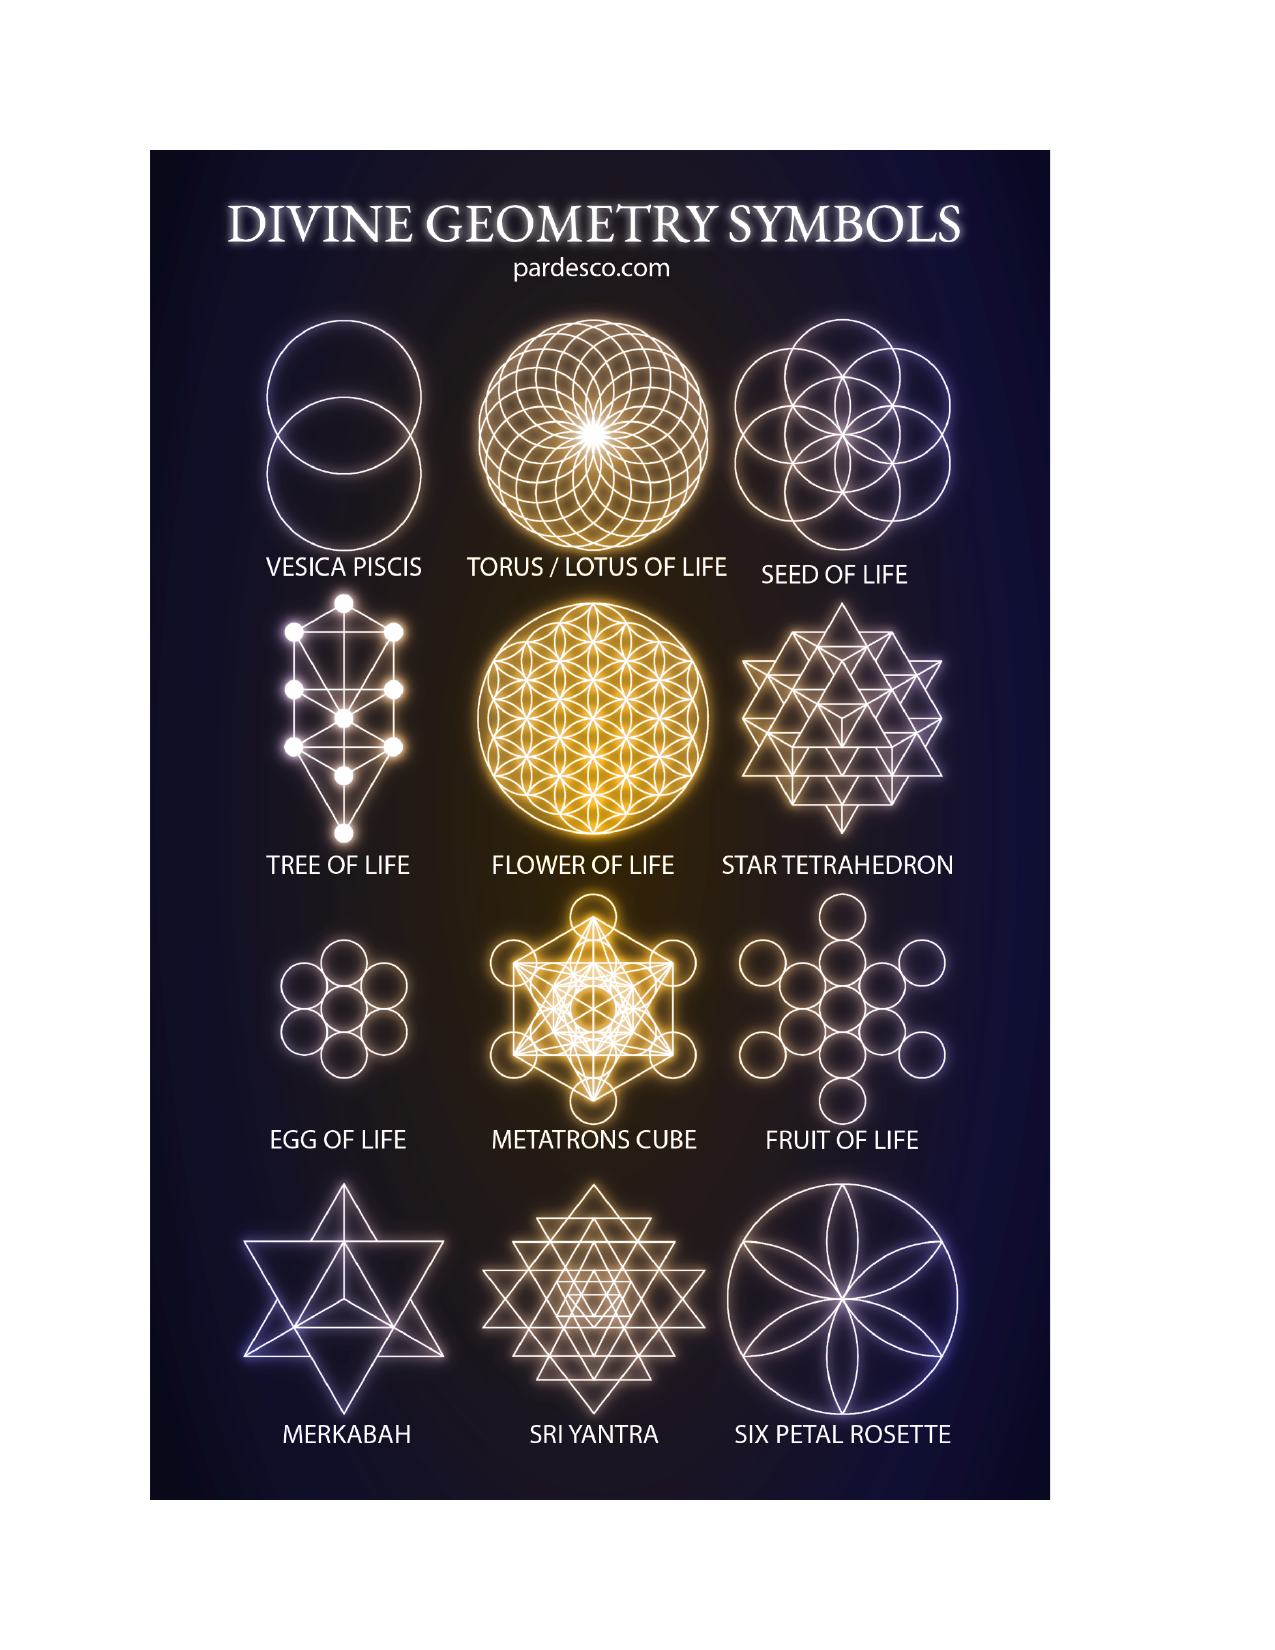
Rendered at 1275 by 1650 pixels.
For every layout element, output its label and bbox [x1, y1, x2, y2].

picture [150, 150, 1050, 1500]
